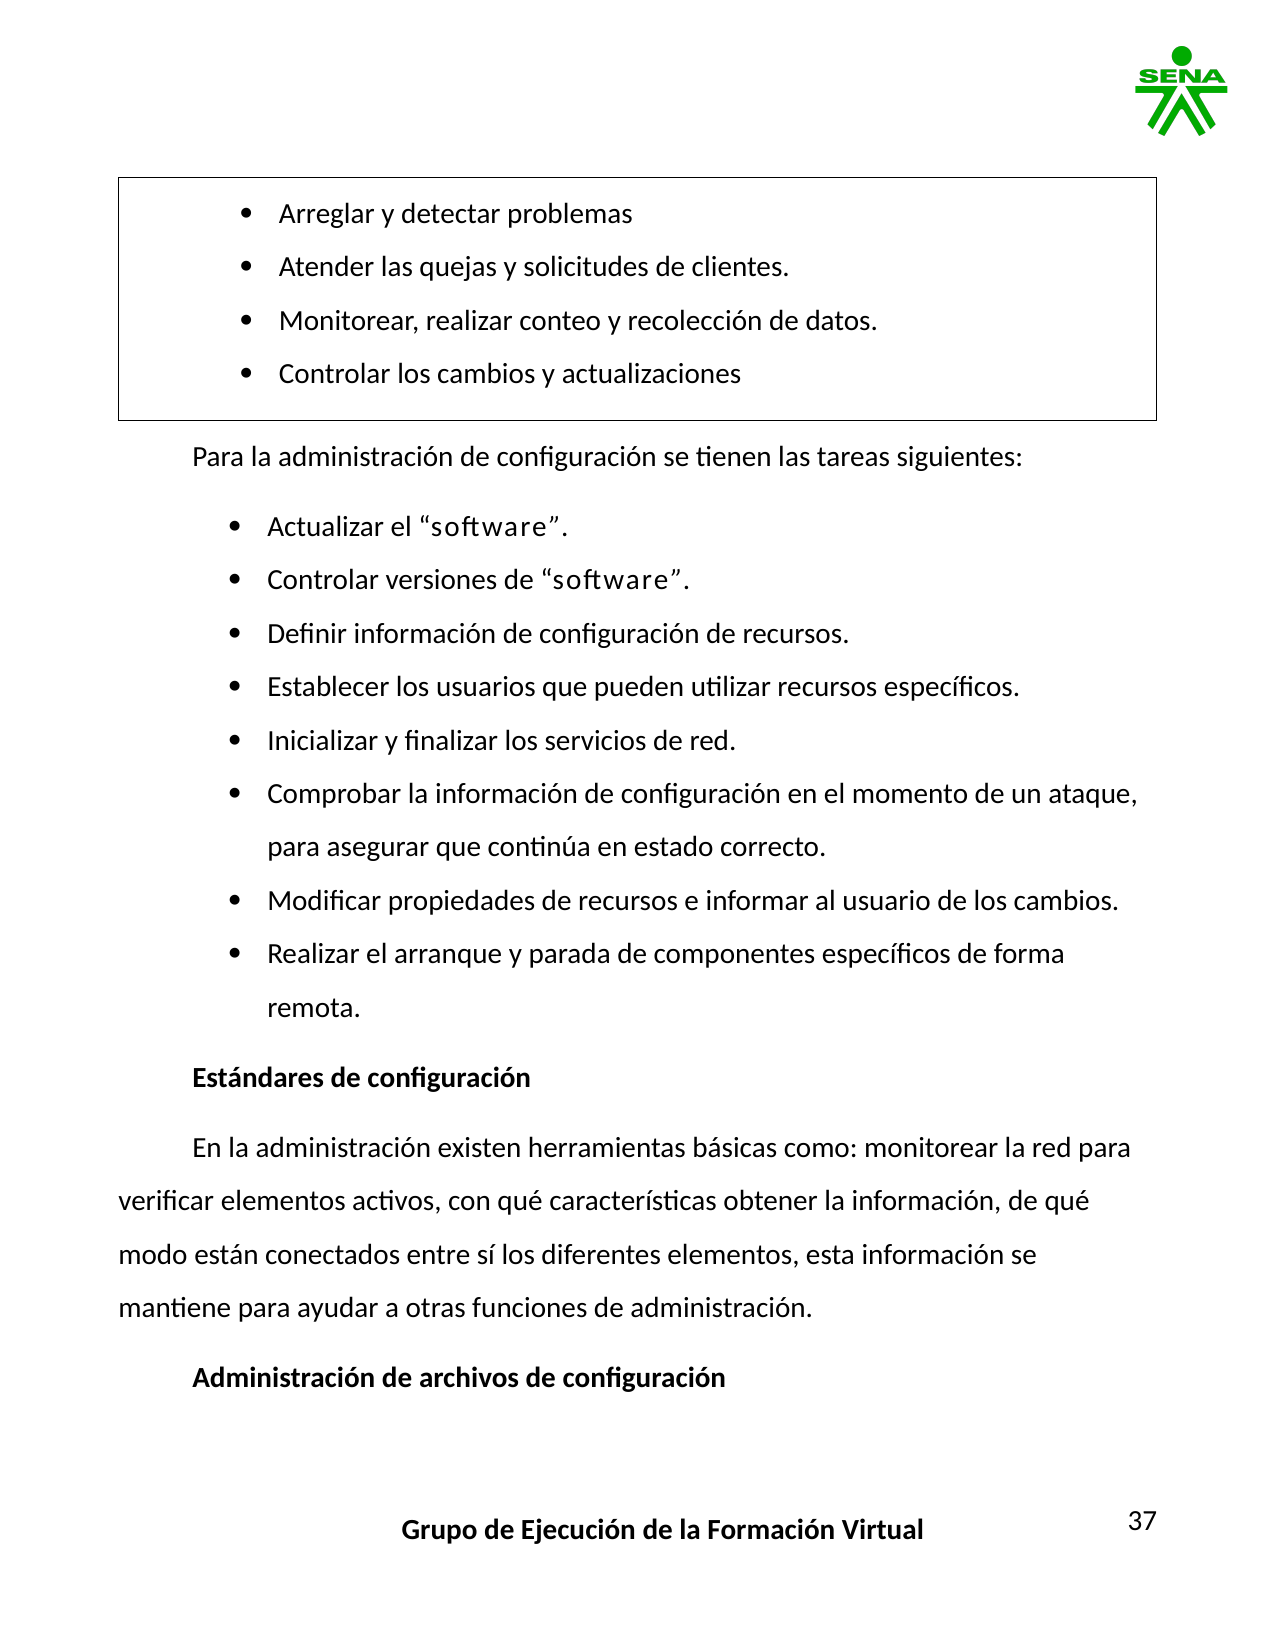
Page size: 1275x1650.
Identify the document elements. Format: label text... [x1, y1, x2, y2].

list Controlar versiones de “software”. [229, 561, 1157, 597]
list Realizar el arranque y parada de componentes específicos de forma remota. [229, 935, 1157, 1024]
text Estándares de configuración [118, 1059, 1157, 1094]
list Modificar propiedades de recursos e informar al usuario de los cambios. [229, 882, 1157, 917]
list Definir información de configuración de recursos. [229, 615, 1157, 650]
text Administración de archivos de configuración [118, 1359, 1157, 1395]
text Para la administración de configuración se tienen las tareas siguientes: [118, 438, 1157, 473]
text En la administración existen herramientas básicas como: monitorear la red para verificar elementos activos, con qué características obtener la información, de qué modo están conectados entre sí los diferentes elementos, esta información se mantiene para ayudar a otras funciones de administración. [118, 1129, 1157, 1325]
list Inicializar y finalizar los servicios de red. [229, 722, 1157, 757]
list Establecer los usuarios que pueden utilizar recursos específicos. [229, 668, 1157, 704]
list Actualizar el “software”. [229, 508, 1157, 543]
picture [1135, 46, 1228, 136]
list Comprobar la información de configuración en el momento de un ataque, para asegurar que continúa en estado correcto. [229, 775, 1157, 864]
